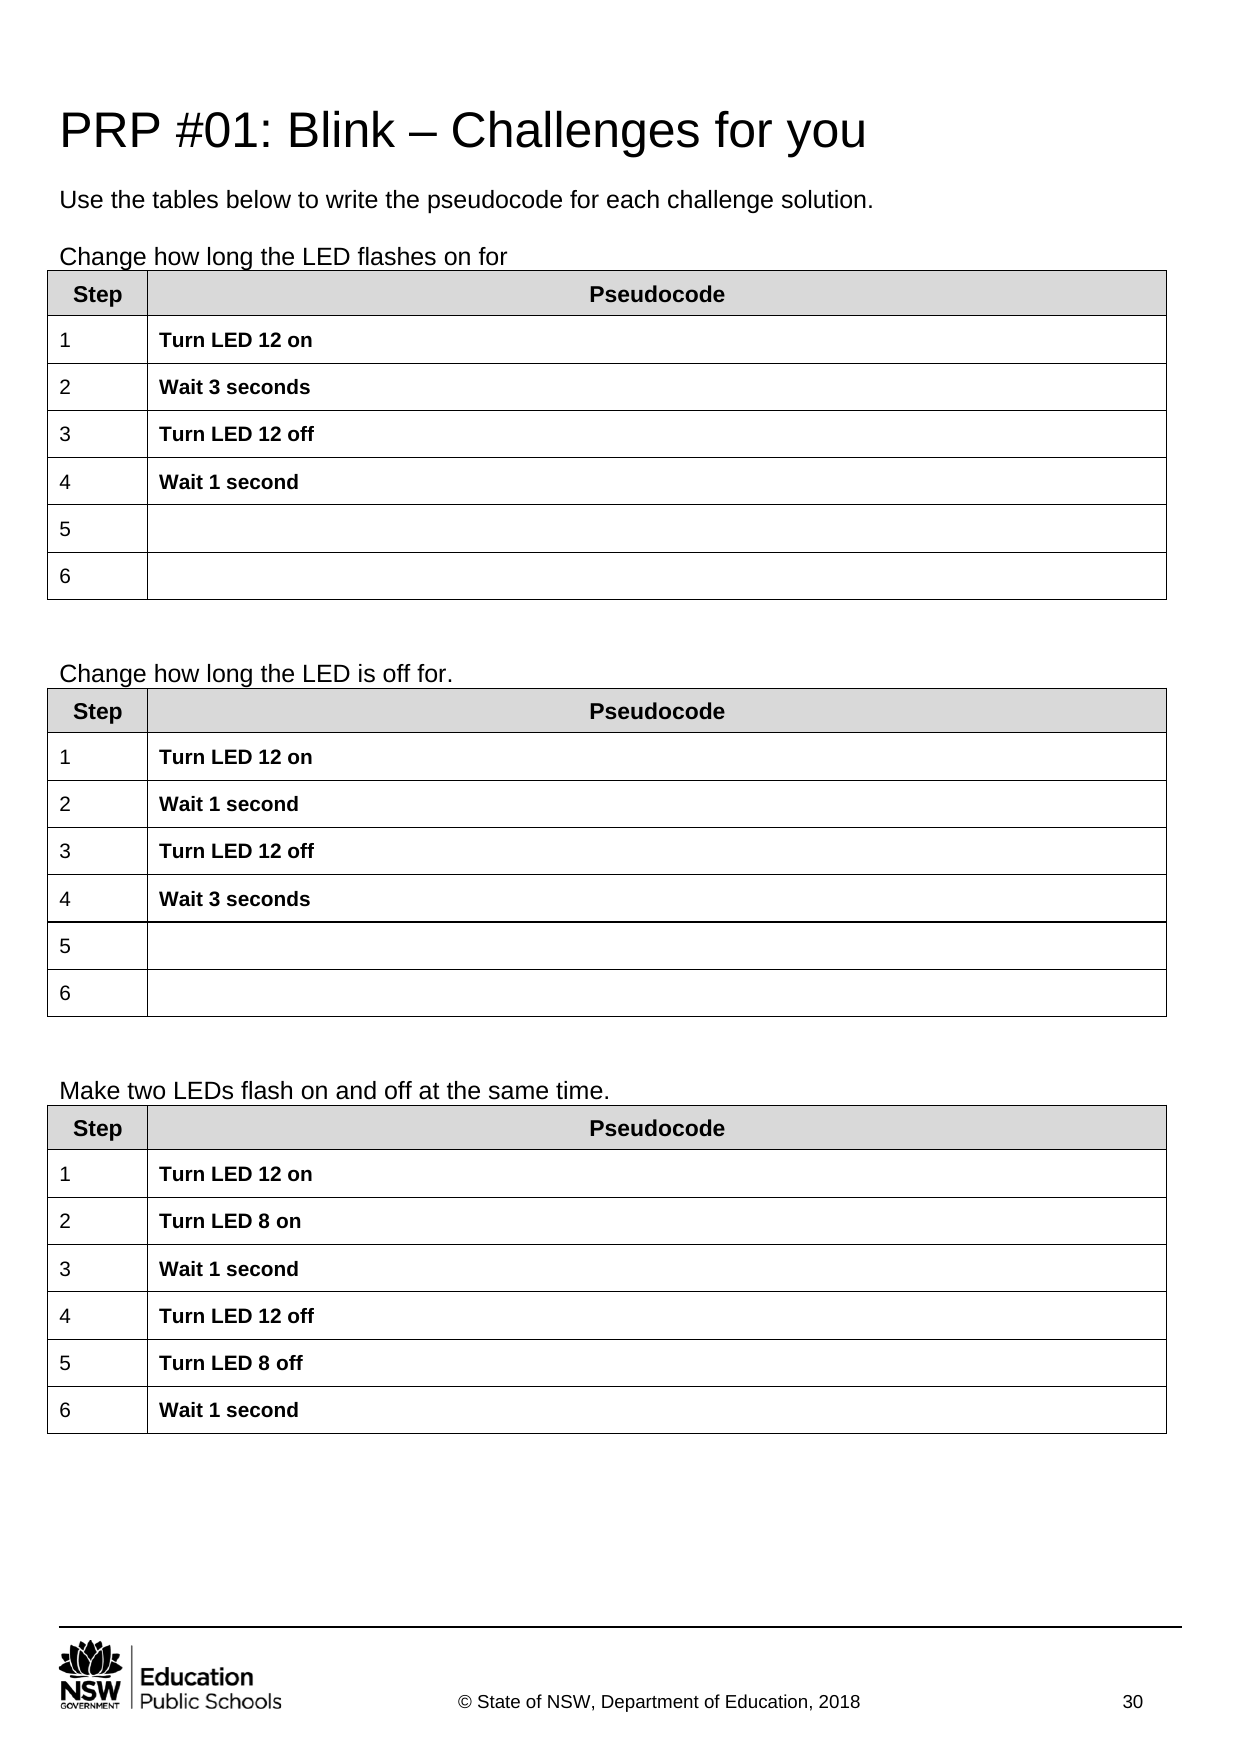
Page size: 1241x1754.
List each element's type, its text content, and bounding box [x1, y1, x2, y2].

table_cell 6 [48, 1387, 147, 1433]
table_header Step [48, 1106, 147, 1149]
text Change how long the LED is off for. [59, 656, 1181, 687]
table_cell Turn LED 8 off [148, 1340, 1166, 1386]
table_cell 1 [48, 316, 147, 362]
table_cell [148, 505, 1166, 552]
table_cell Turn LED 8 on [148, 1198, 1166, 1244]
table_cell 2 [48, 781, 147, 827]
table_header Pseudocode [148, 689, 1166, 732]
table_header Step [48, 689, 147, 732]
table_cell 5 [48, 923, 147, 969]
table_cell Wait 1 second [148, 458, 1166, 504]
table_cell Turn LED 12 on [148, 1150, 1166, 1197]
table_cell 5 [48, 1340, 147, 1386]
table_cell Wait 3 seconds [148, 364, 1166, 410]
table_header Step [48, 271, 147, 315]
text Change how long the LED flashes on for [59, 239, 1181, 270]
table_cell 2 [48, 1198, 147, 1244]
table_cell Turn LED 12 on [148, 316, 1166, 362]
table_cell Wait 1 second [148, 781, 1166, 827]
table_cell 4 [48, 1292, 147, 1338]
table_cell 6 [48, 553, 147, 599]
table_cell 1 [48, 733, 147, 779]
table_cell 1 [48, 1150, 147, 1197]
table_cell 3 [48, 1245, 147, 1291]
table_header Pseudocode [148, 1106, 1166, 1149]
table_cell 3 [48, 828, 147, 874]
table_cell Wait 3 seconds [148, 875, 1166, 921]
table_cell Turn LED 12 on [148, 733, 1166, 779]
table_cell Turn LED 12 off [148, 828, 1166, 874]
table_cell [148, 553, 1166, 599]
table_cell 4 [48, 458, 147, 504]
table_cell 6 [48, 970, 147, 1016]
table_cell 3 [48, 411, 147, 457]
table_cell [148, 923, 1166, 969]
table_cell Wait 1 second [148, 1245, 1166, 1291]
table_cell [148, 970, 1166, 1016]
text Use the tables below to write the pseudocode for each challenge solution. [59, 183, 1181, 214]
table_cell Turn LED 12 off [148, 411, 1166, 457]
table_cell 2 [48, 364, 147, 410]
table_cell Turn LED 12 off [148, 1292, 1166, 1338]
table_cell 4 [48, 875, 147, 921]
text Make two LEDs flash on and off at the same time. [59, 1073, 1181, 1104]
picture [58, 1640, 282, 1709]
table_header Pseudocode [148, 271, 1166, 315]
table_cell Wait 1 second [148, 1387, 1166, 1433]
table_cell 5 [48, 505, 147, 552]
text PRP #01: Blink – Challenges for you [59, 100, 1181, 158]
